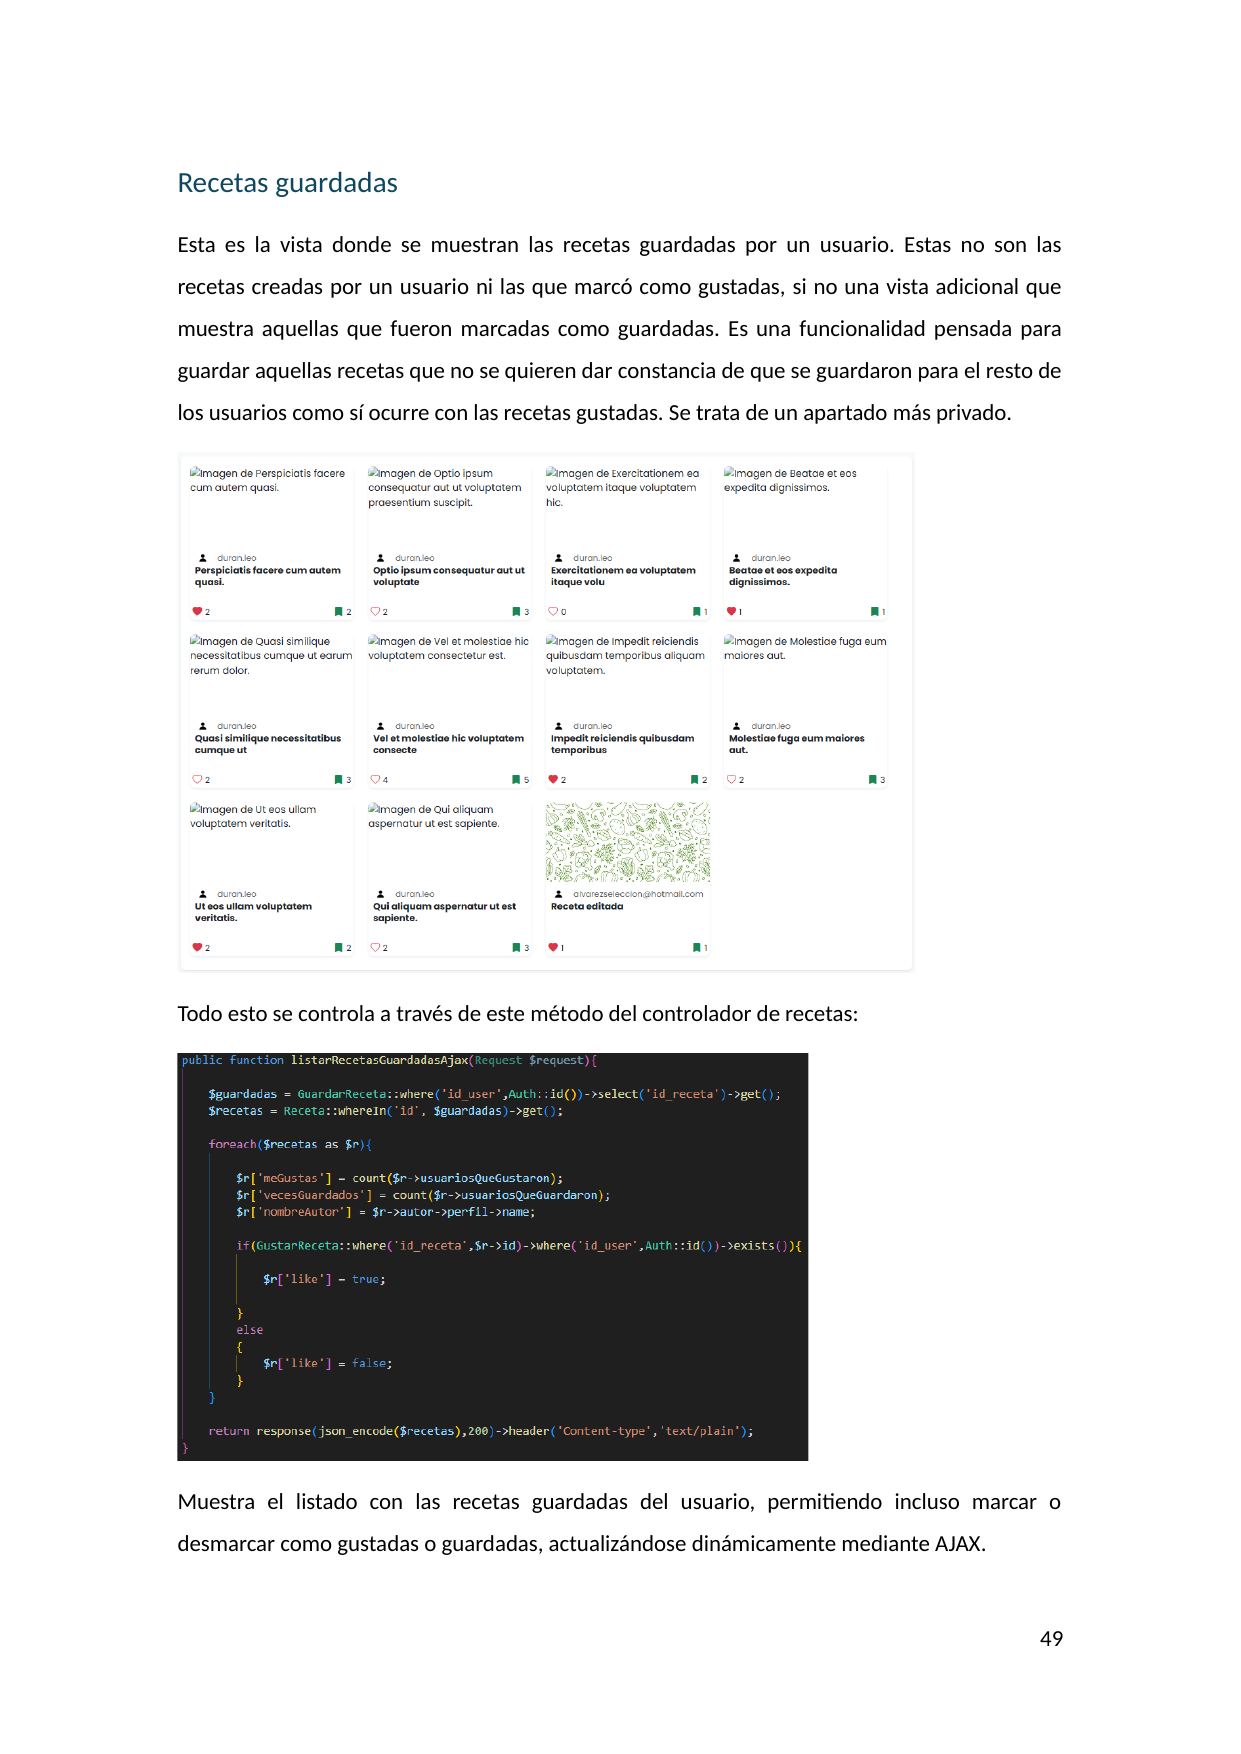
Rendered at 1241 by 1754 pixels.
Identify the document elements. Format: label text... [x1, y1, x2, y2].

text Muestra el listado con las recetas guardadas del usuario, permitiendo incluso marcar o desmarcar como gustadas o guardadas, actualizándose dinámicamente mediante AJAX. [177, 1487, 1063, 1557]
picture [177, 452, 916, 973]
picture [177, 1053, 809, 1461]
text Esta es la vista donde se muestran las recetas guardadas por un usuario. Estas no son las recetas creadas por un usuario ni las que marcó como gustadas, si no una vista adicional que muestra aquellas que fueron marcadas como guardadas. Es una funcionalidad pensada para guardar aquellas recetas que no se quieren dar constancia de que se guardaron para el resto de los usuarios como sí ocurre con las recetas gustadas. Se trata de un apartado más privado. [177, 230, 1063, 426]
text Todo esto se controla a través de este método del controlador de recetas: [177, 999, 1063, 1027]
subtitle Recetas guardadas [177, 164, 1063, 200]
